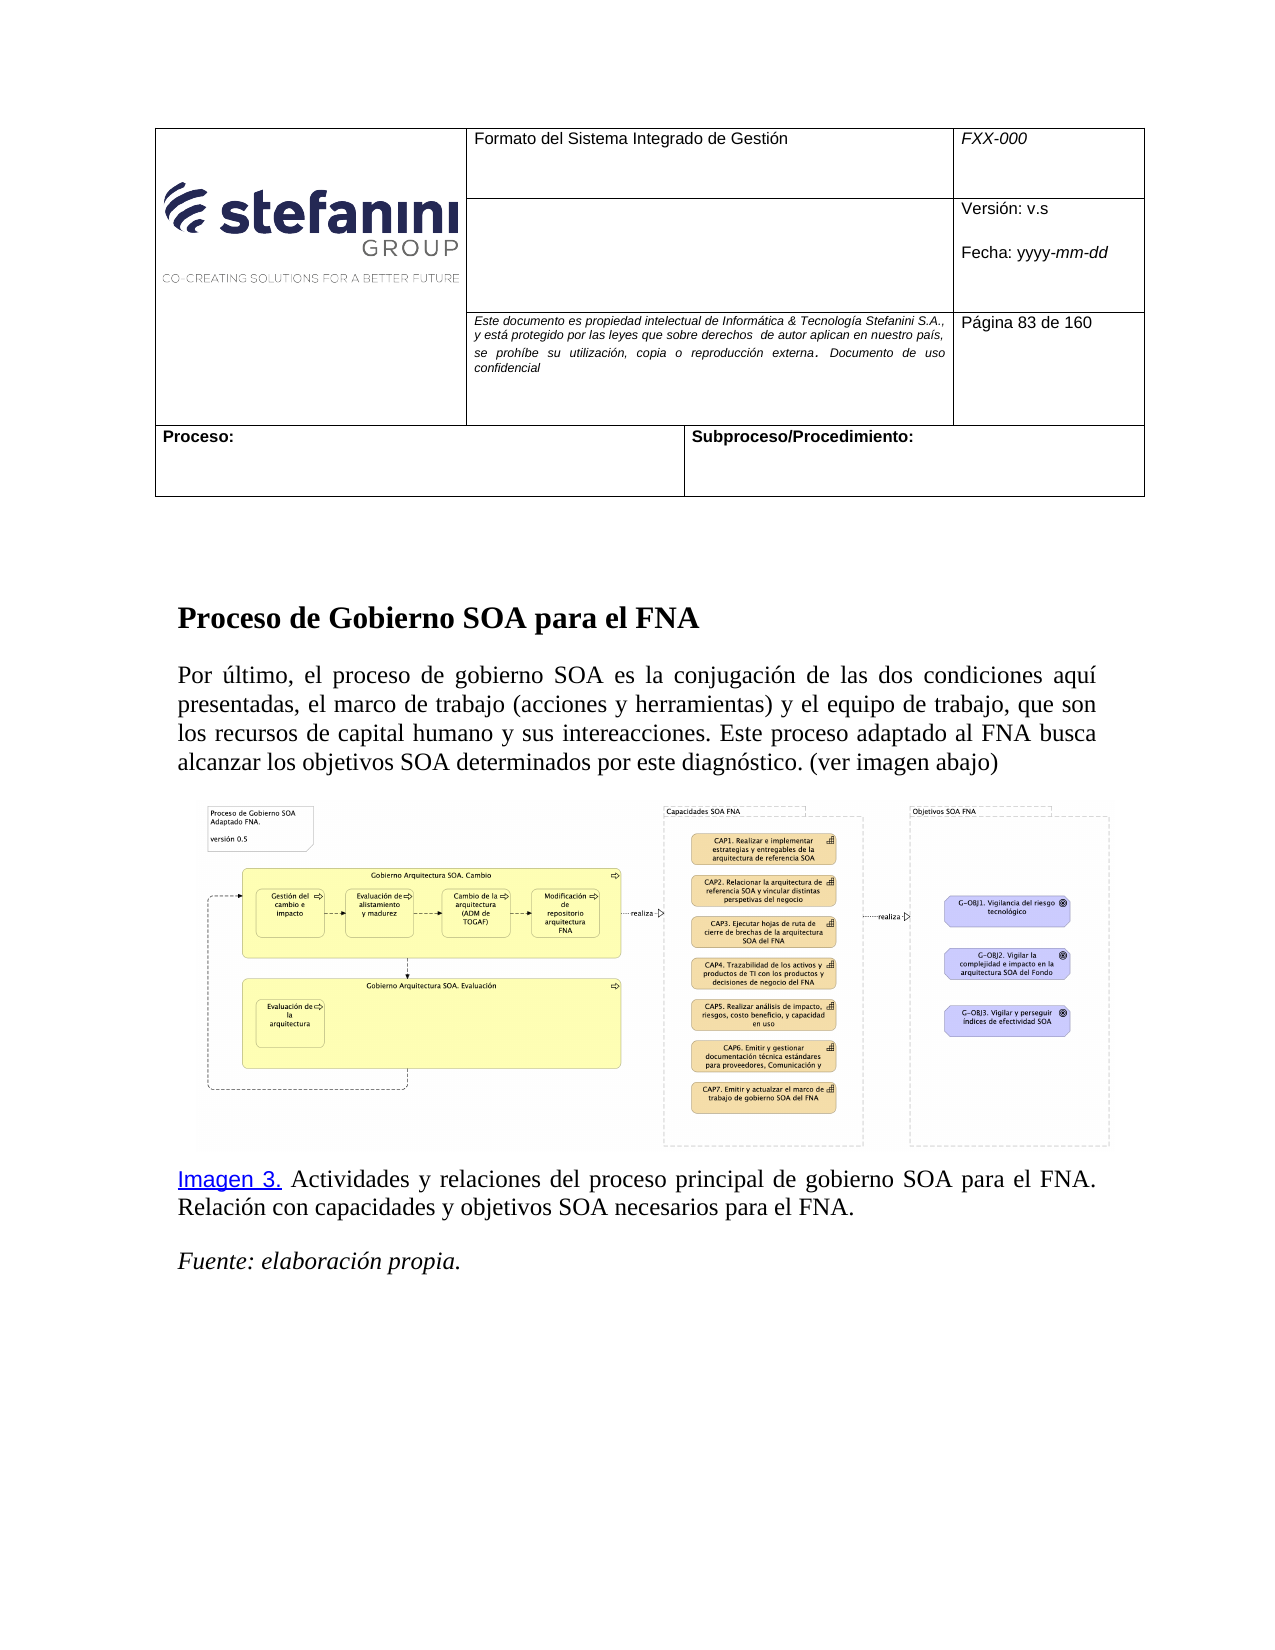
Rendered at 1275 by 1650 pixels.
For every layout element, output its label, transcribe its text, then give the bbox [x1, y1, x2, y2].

text Imagen 3. Actividades y relaciones del proceso principal de gobierno SOA para el FNA. Relación con capacidades y objetivos SOA necesarios para el FNA. [177, 1164, 1098, 1221]
picture [162, 182, 460, 286]
subtitle Proceso de Gobierno SOA para el FNA [177, 599, 1098, 635]
text Por último, el proceso de gobierno SOA es la conjugación de las dos condiciones aquí presentadas, el marco de trabajo (acciones y herramientas) y el equipo de trabajo, que son los recursos de capital humano y sus intereacciones. Este proceso adaptado al FNA busca alcanzar los objetivos SOA determinados por este diagnóstico. (ver imagen abajo) [177, 660, 1098, 775]
text Fuente: elaboración propia. [177, 1246, 1098, 1275]
picture [196, 800, 1115, 1152]
